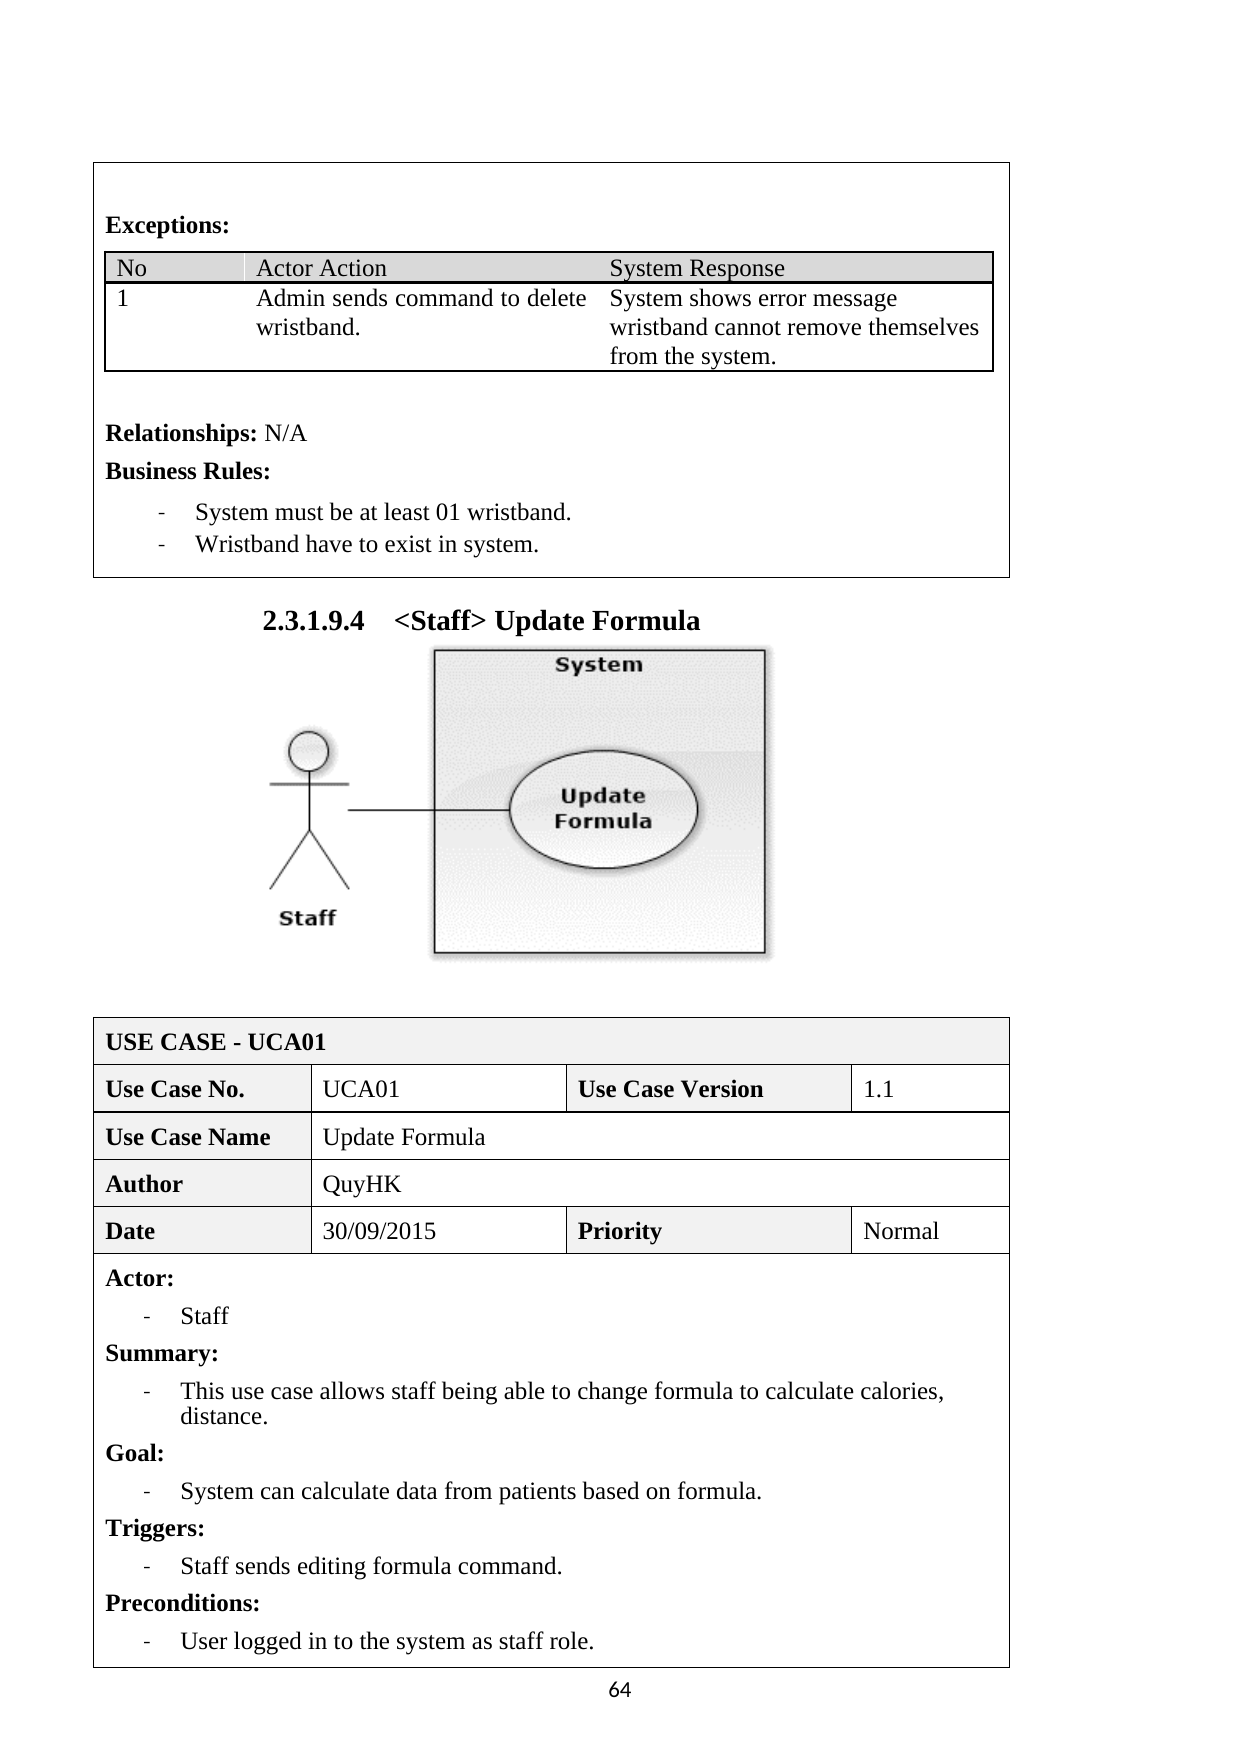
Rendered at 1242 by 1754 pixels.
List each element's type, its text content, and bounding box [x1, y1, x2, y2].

table_cell QuyHK [312, 1160, 1009, 1206]
table_cell Update Formula [312, 1113, 1009, 1159]
table_cell Author [94, 1160, 311, 1206]
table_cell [94, 163, 1009, 577]
table_header USE CASE - UCA01 [94, 1018, 1009, 1064]
table_cell Date [94, 1207, 311, 1253]
subtitle <Staff> Update Formula [214, 603, 1146, 637]
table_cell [94, 1254, 1009, 1667]
table_cell 1.1 [852, 1065, 1009, 1111]
table_cell UCA01 [312, 1065, 566, 1111]
table_cell Use Case No. [94, 1065, 311, 1111]
picture [262, 642, 805, 993]
table_cell Normal [852, 1207, 1009, 1253]
table_cell Use Case Version [567, 1065, 851, 1111]
table_cell Priority [567, 1207, 851, 1253]
table_cell Use Case Name [94, 1113, 311, 1159]
table_cell 30/09/2015 [312, 1207, 566, 1253]
